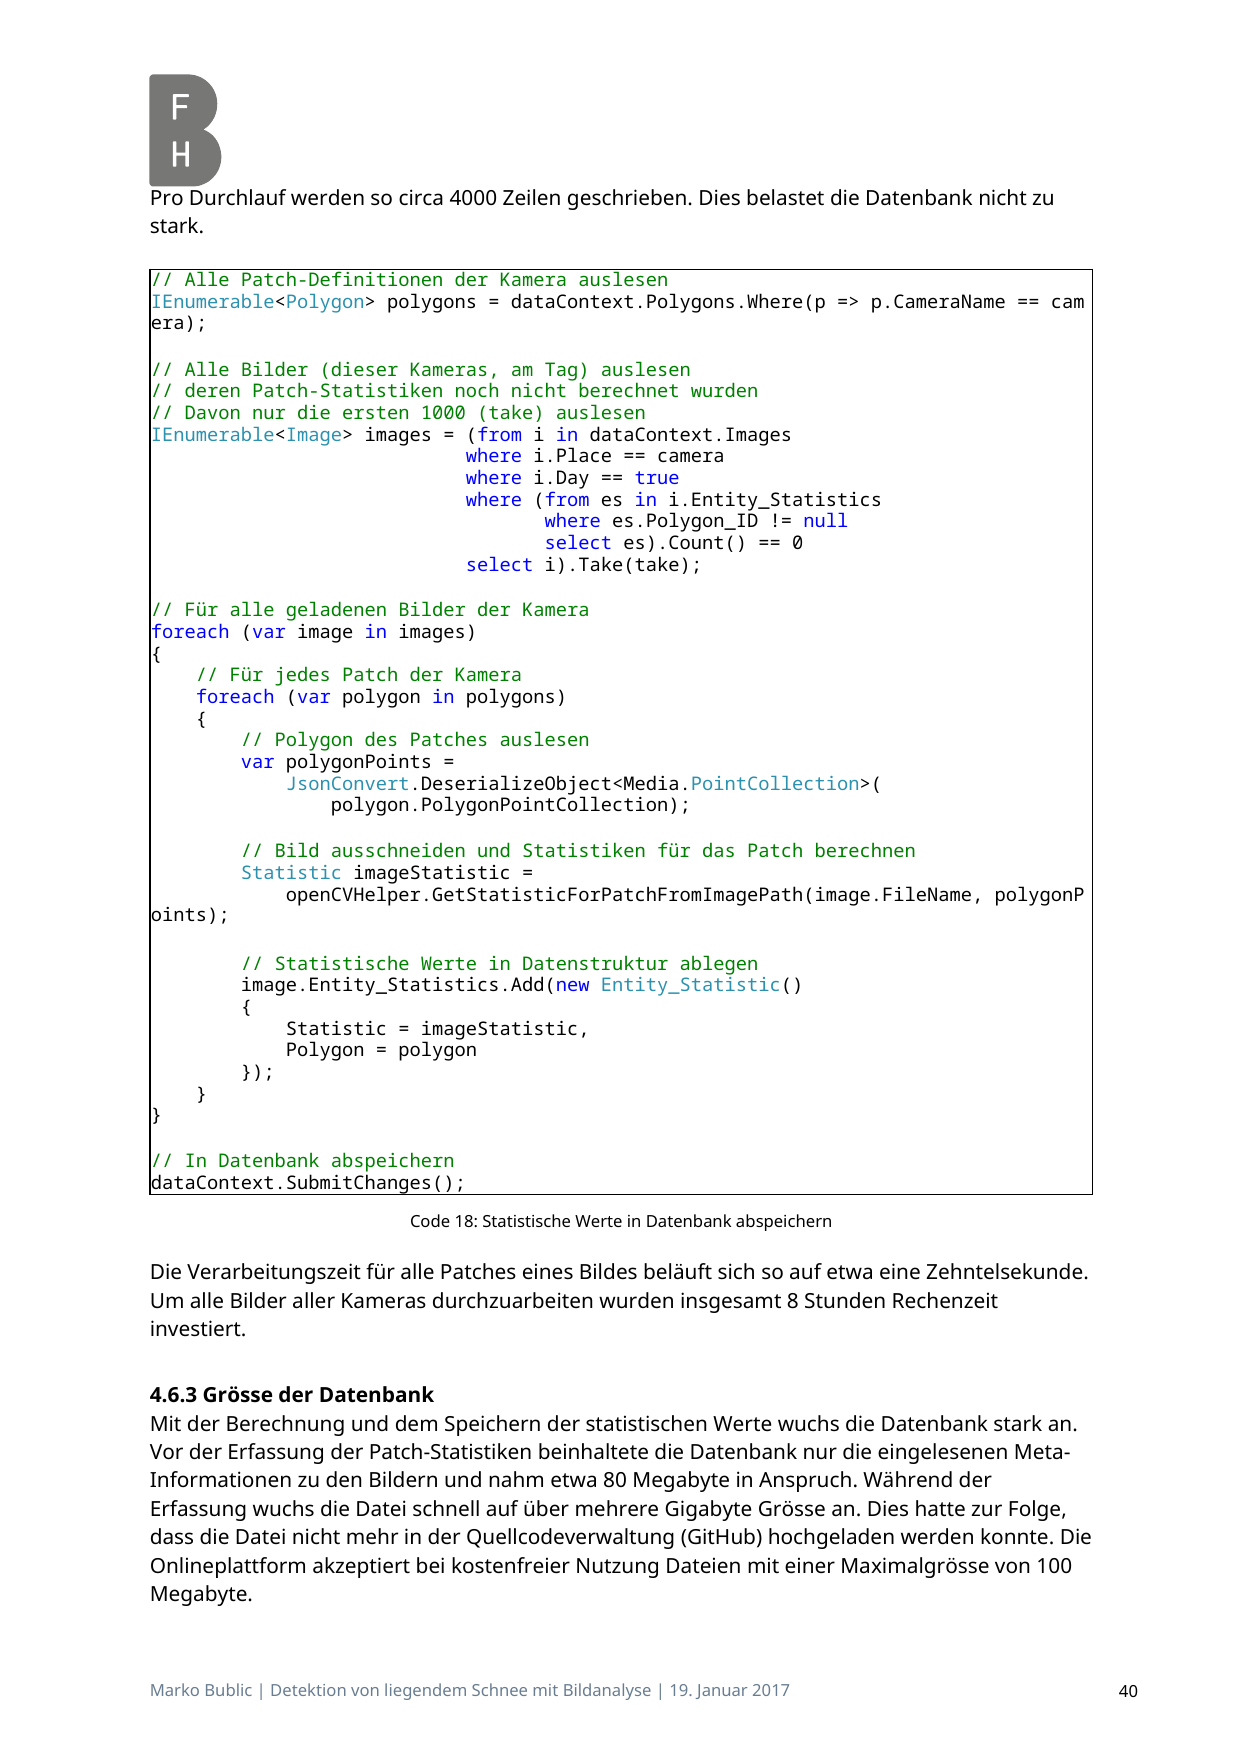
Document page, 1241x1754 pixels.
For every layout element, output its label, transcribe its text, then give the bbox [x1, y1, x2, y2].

text Mit der Berechnung und dem Speichern der statistischen Werte wuchs die Datenbank stark an. Vor der Erfassung der Patch-Statistiken beinhaltete die Datenbank nur die eingelesenen Meta-Informationen zu den Bildern und nahm etwa 80 Megabyte in Anspruch. Während der Erfassung wuchs die Datei schnell auf über mehrere Gigabyte Grösse an. Dies hatte zur Folge, dass die Datei nicht mehr in der Quellcodeverwaltung (GitHub) hochgeladen werden konnte. Die Onlineplattform akzeptiert bei kostenfreier Nutzung Dateien mit einer Maximalgrösse von 100 Megabyte. [149, 1409, 1093, 1608]
text Die Verarbeitungszeit für alle Patches eines Bildes beläuft sich so auf etwa eine Zehntelsekunde. Um alle Bilder aller Kameras durchzuarbeiten wurden insgesamt 8 Stunden Rechenzeit investiert. [149, 1257, 1093, 1343]
subtitle Grösse der Datenbank [149, 1380, 1093, 1409]
text Pro Durchlauf werden so circa 4000 Zeilen geschrieben. Dies belastet die Datenbank nicht zu stark. [149, 183, 1093, 240]
text Code 18: Statistische Werte in Datenbank abspeichern [149, 1207, 1093, 1232]
